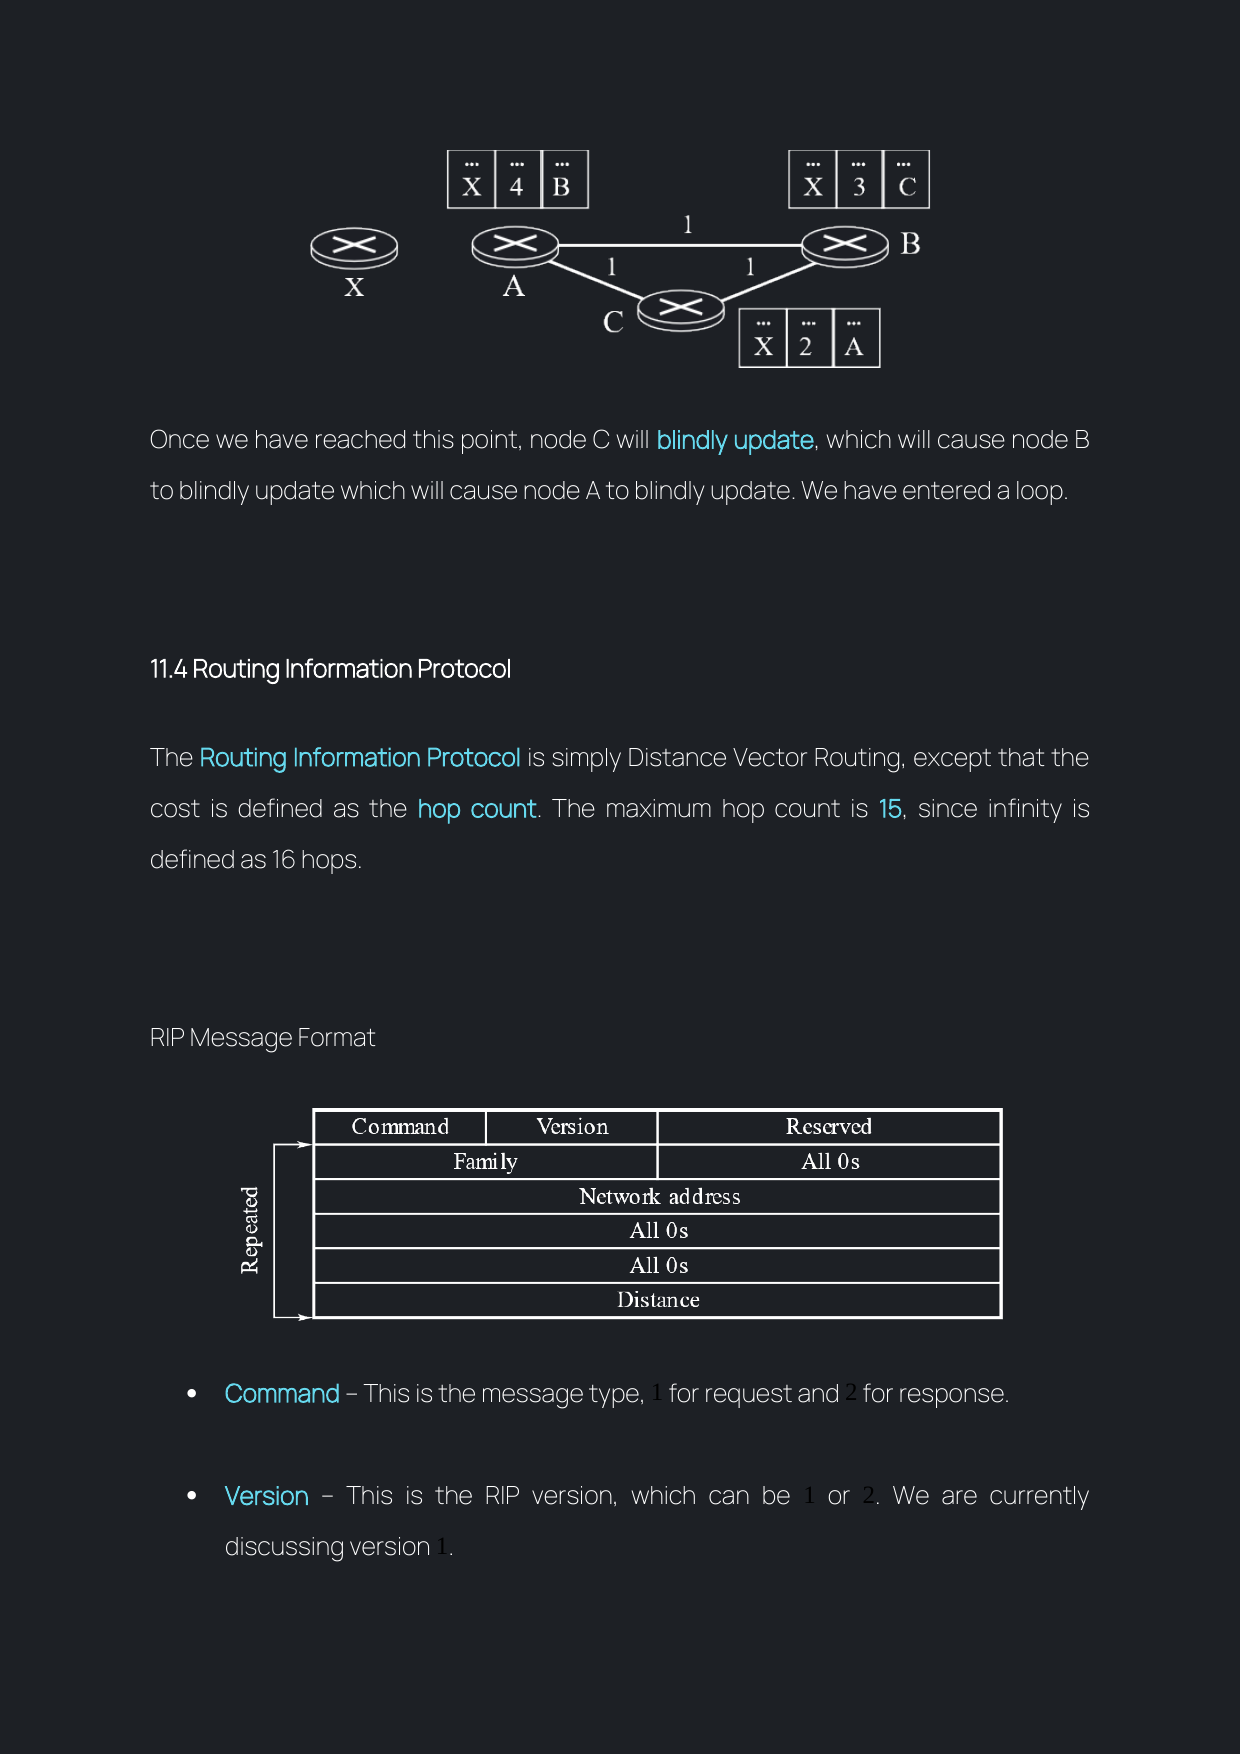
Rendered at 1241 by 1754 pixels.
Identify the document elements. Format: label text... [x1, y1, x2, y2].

list Command – This is the message type, for request and for response. [187, 1375, 1090, 1409]
text The Routing Information Protocol is simply Distance Vector Routing, except that the cost is defined as the hop count. The maximum hop count is 15, since infinity is defined as 16 hops. [150, 739, 1090, 876]
text Once we have reached this point, node C will blindly update, which will cause node B to blindly update which will cause node A to blindly update. We have entered a loop. [150, 422, 1090, 507]
subtitle RIP Message Format [150, 1019, 1090, 1053]
subtitle 11.4 Routing Information Protocol [150, 651, 1090, 685]
picture [236, 1108, 1004, 1321]
list Version – This is the RIP version, which can be or . We are currently discussing version . [187, 1478, 1090, 1563]
picture [310, 150, 931, 368]
